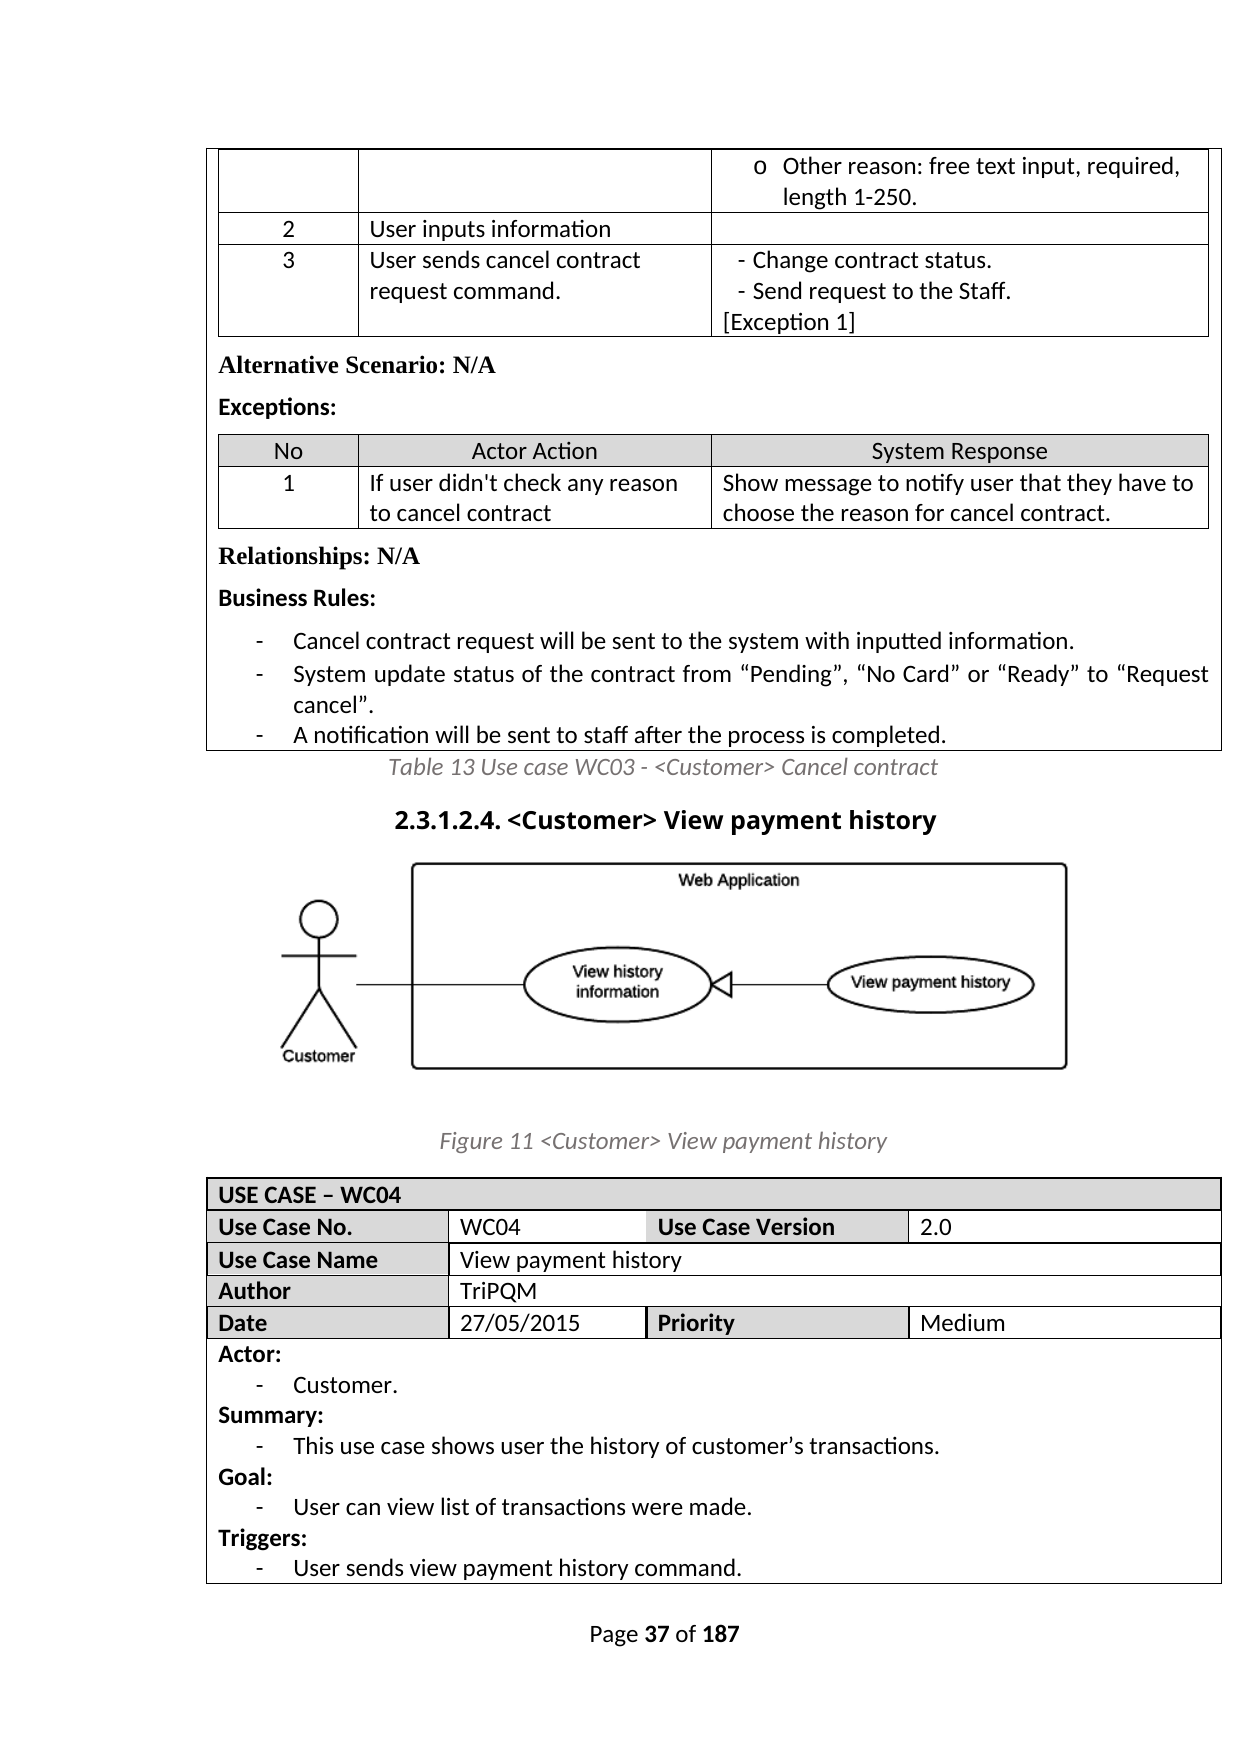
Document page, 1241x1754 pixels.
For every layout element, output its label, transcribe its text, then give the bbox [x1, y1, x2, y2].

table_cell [207, 149, 1221, 750]
table_cell Use Case Name [208, 1243, 448, 1274]
table_cell 27/05/2015 [450, 1307, 645, 1338]
table_cell 2.0 [909, 1211, 1221, 1242]
text Figure 11 <Customer> View payment history [207, 1125, 1122, 1156]
table_cell Author [207, 1276, 448, 1306]
table_cell WC04 [449, 1211, 646, 1242]
text Table 13 Use case WC03 - <Customer> Cancel contract [207, 751, 1122, 782]
table_cell Date [208, 1307, 448, 1338]
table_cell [207, 1339, 1221, 1583]
table_cell TriPQM [449, 1276, 1221, 1306]
subtitle <Customer> View payment history [394, 802, 1122, 836]
table_header USE CASE – WC04 [208, 1179, 1220, 1209]
table_cell Use Case Version [646, 1211, 908, 1242]
table_cell View payment history [450, 1244, 1220, 1274]
picture [243, 839, 1085, 1107]
table_cell Use Case No. [207, 1211, 448, 1242]
table_cell Medium [910, 1307, 1220, 1338]
table_cell Priority [648, 1307, 908, 1338]
